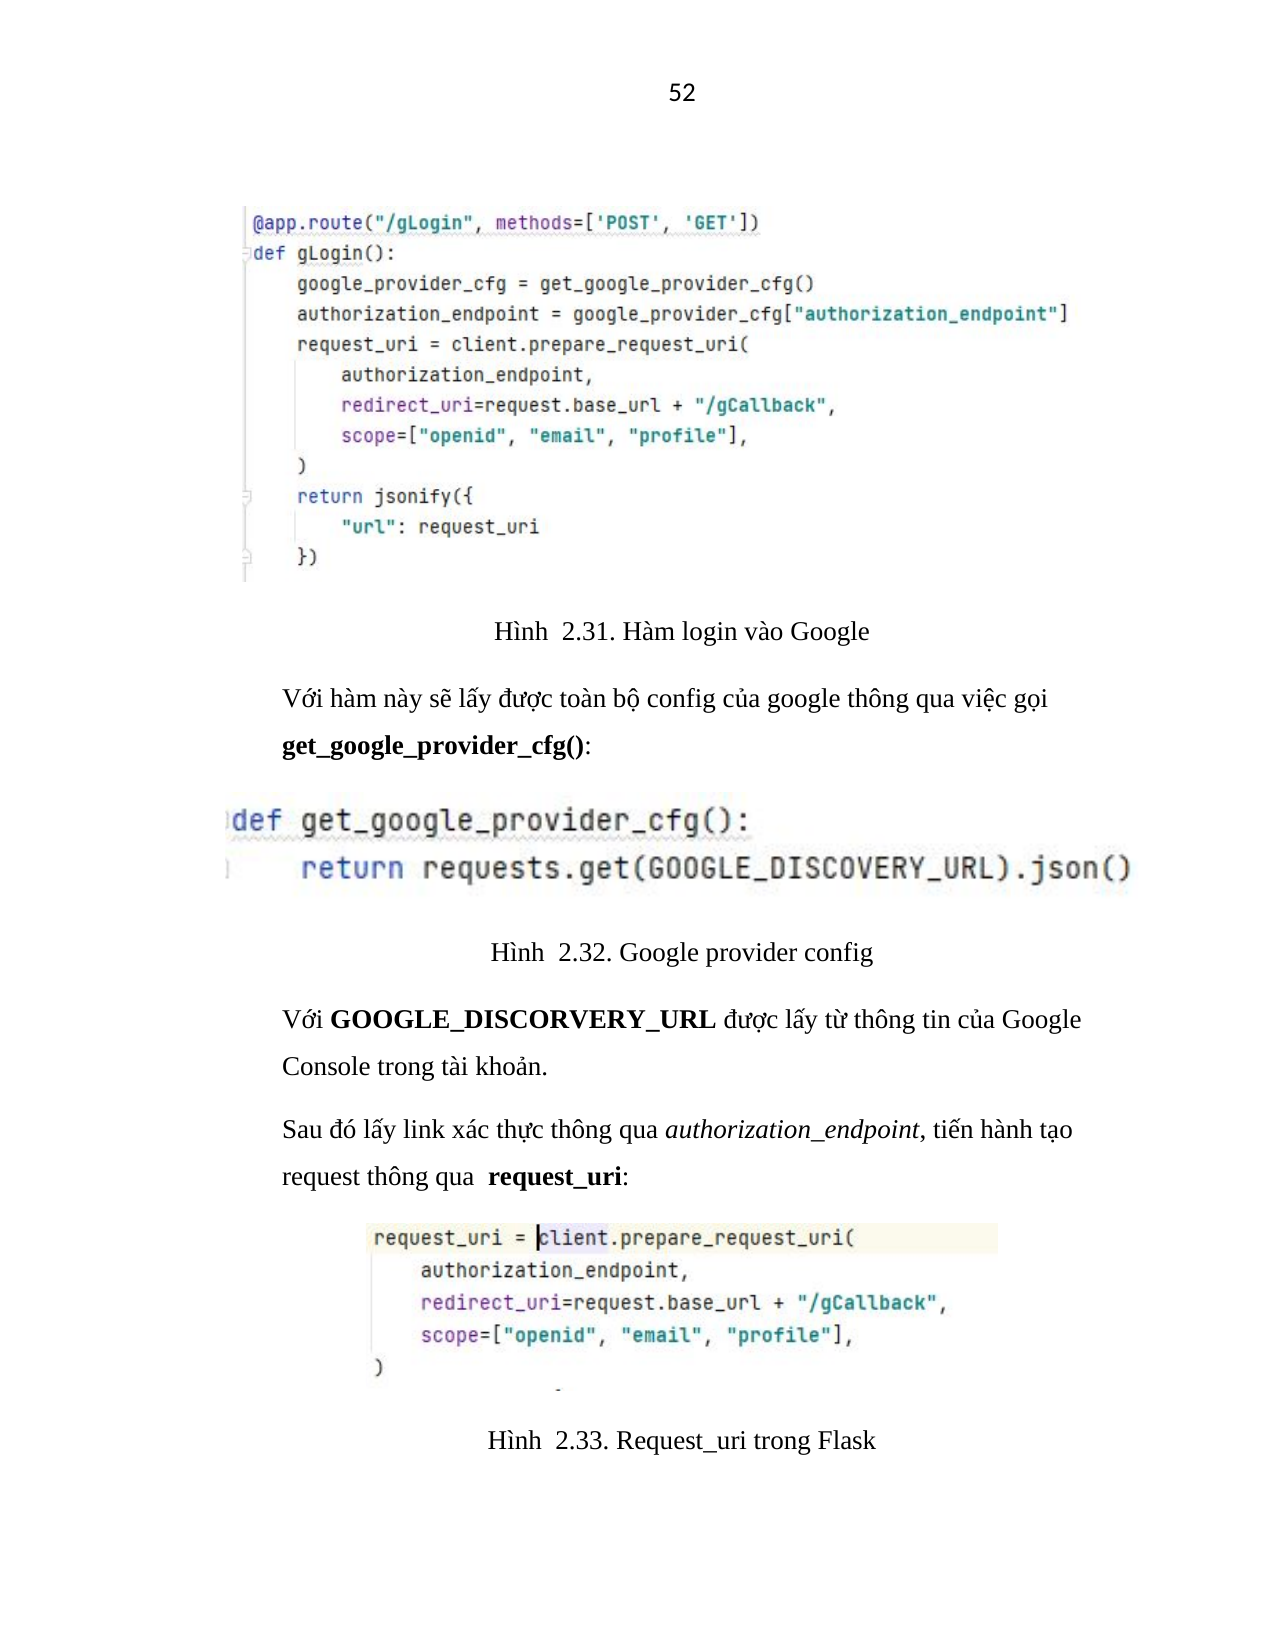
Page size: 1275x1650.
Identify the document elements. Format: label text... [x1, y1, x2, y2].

text Sau đó lấy link xác thực thông qua authorization_endpoint, tiến hành tạo request thông qua request_uri: [282, 1113, 1157, 1191]
picture [225, 792, 1139, 903]
picture [242, 206, 1122, 582]
text Với GOOGLE_DISCORVERY_URL được lấy từ thông tin của Google Console trong tài khoản. [282, 1003, 1157, 1081]
text Với hàm này sẽ lấy được toàn bộ config của google thông qua việc gọi get_google_provider_cfg(): [282, 682, 1157, 760]
picture [365, 1223, 998, 1391]
